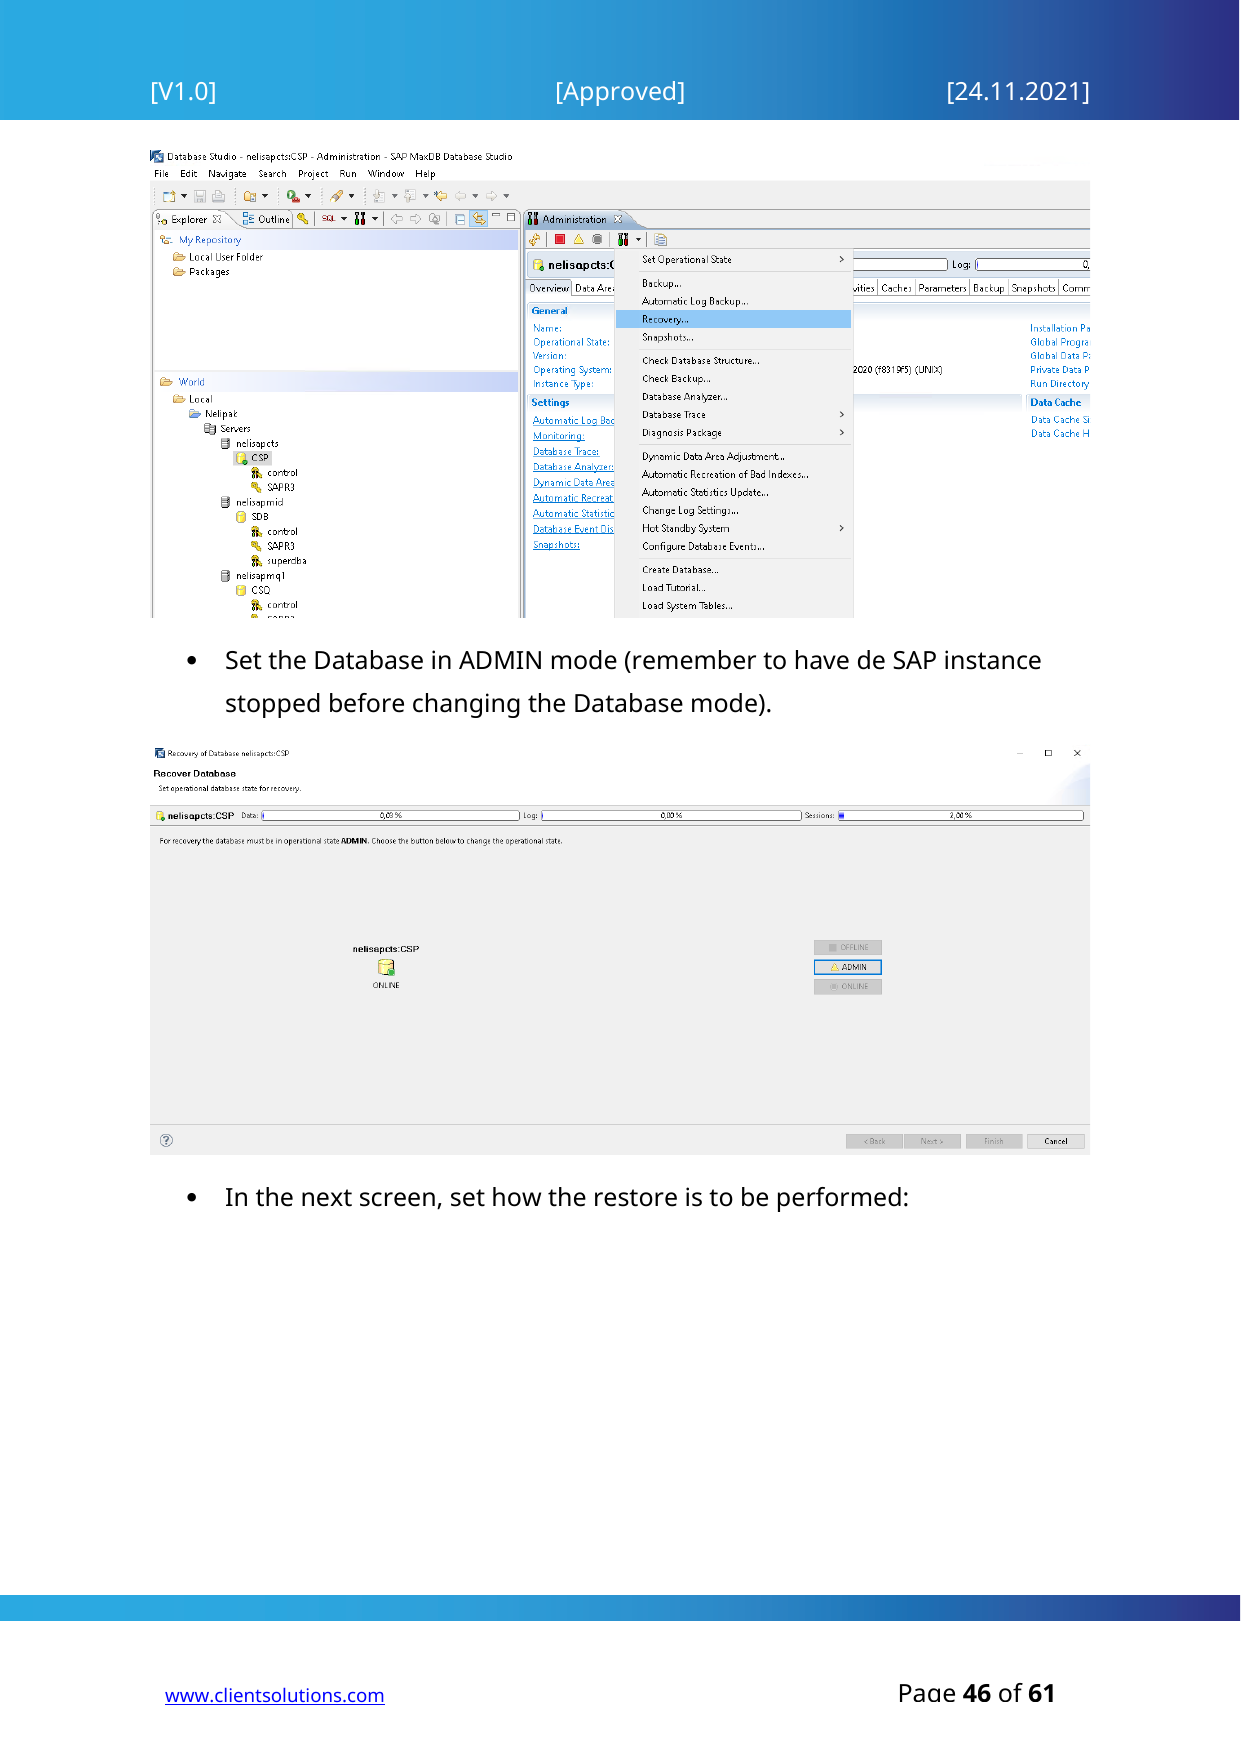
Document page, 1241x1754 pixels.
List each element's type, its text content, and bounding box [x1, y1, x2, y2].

picture [150, 744, 1091, 1155]
picture [0, 1595, 1241, 1621]
list In the next screen, set how the restore is to be performed: [187, 1180, 1090, 1214]
picture [0, 0, 1240, 120]
picture [150, 150, 1091, 618]
list Set the Database in ADMIN mode (remember to have de SAP instance stopped before changing the Database mode). [187, 643, 1090, 719]
